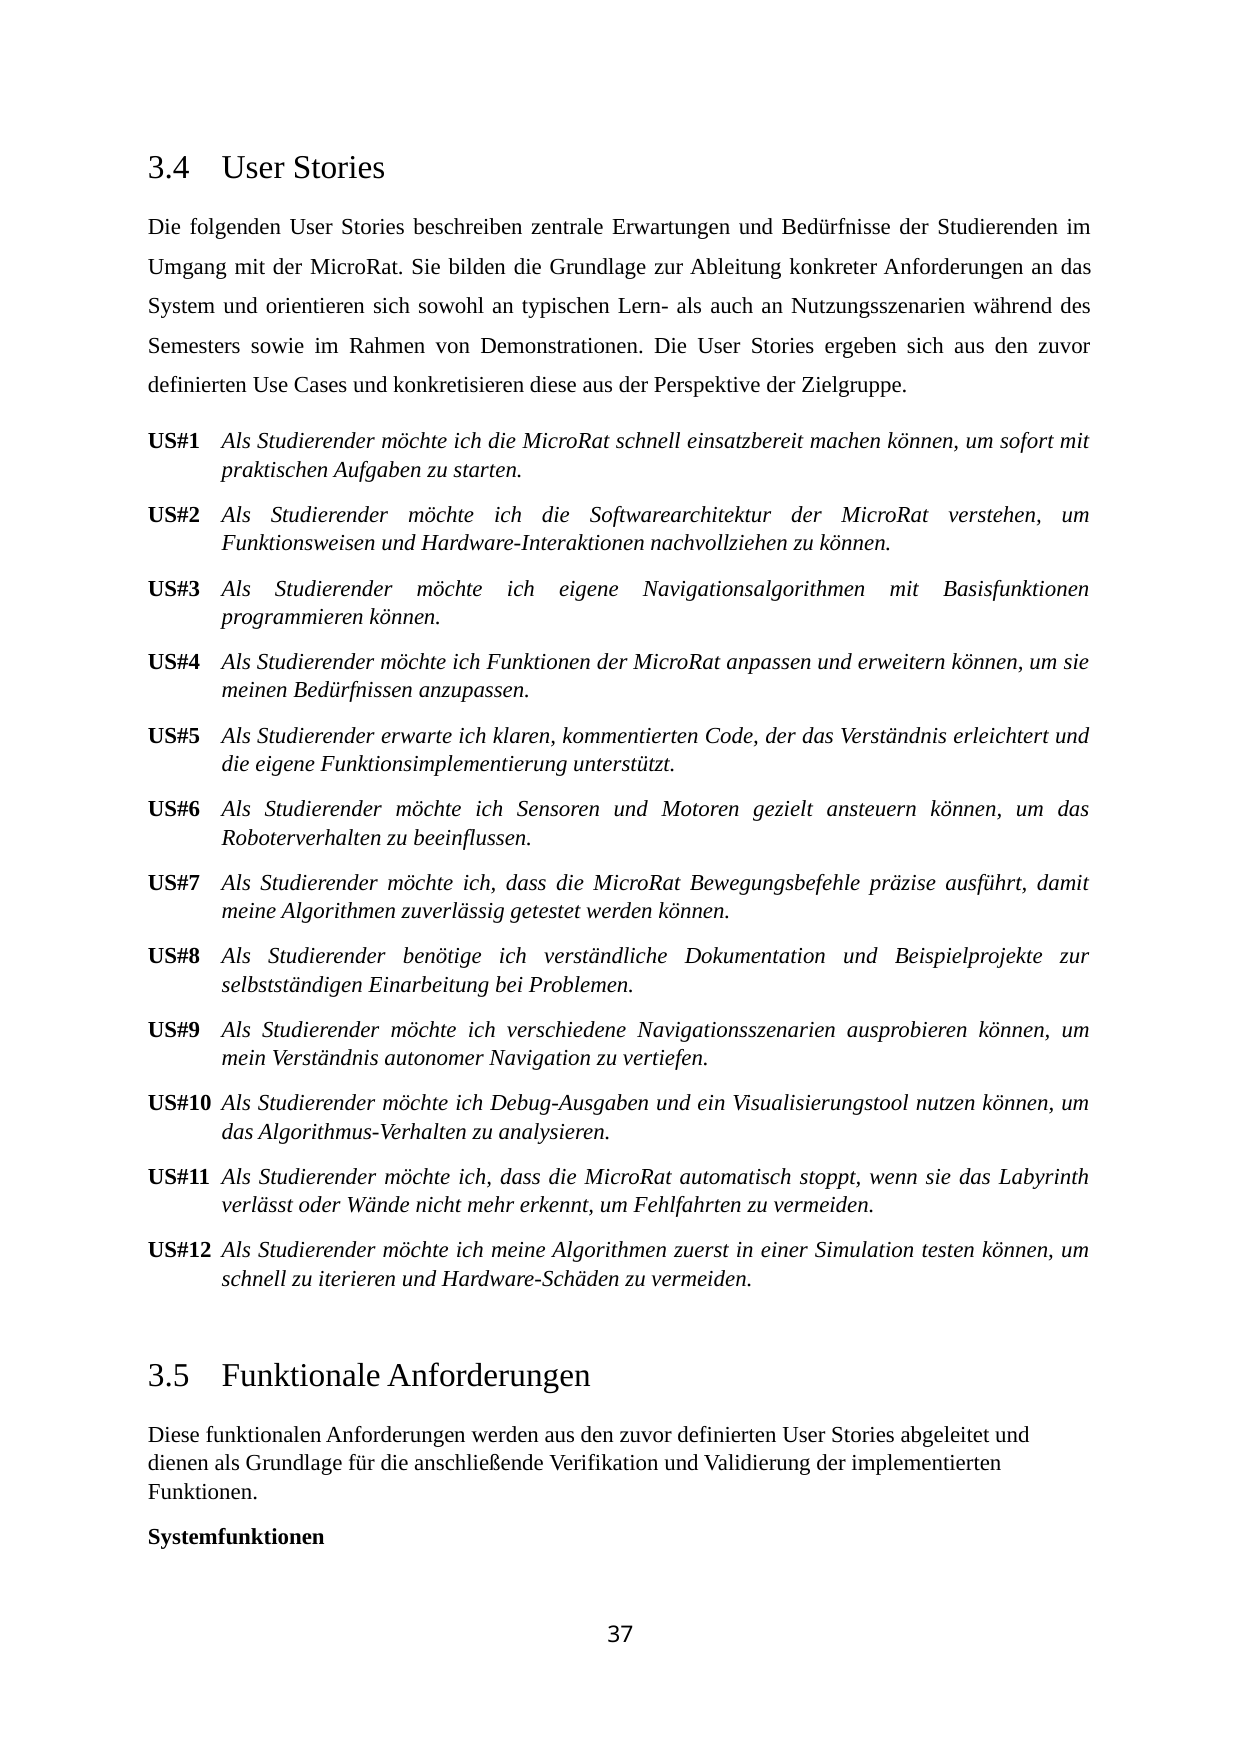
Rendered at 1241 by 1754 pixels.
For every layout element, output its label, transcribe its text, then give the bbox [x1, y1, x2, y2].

text US#7 Als Studierender möchte ich, dass die MicroRat Bewegungsbefehle präzise ausführt, damit meine Algorithmen zuverlässig getestet werden können. [148, 869, 1093, 923]
text Diese funktionalen Anforderungen werden aus den zuvor definierten User Stories abgeleitet und dienen als Grundlage für die anschließende Verifikation und Validierung der implementierten Funktionen. [148, 1421, 1093, 1504]
text Systemfunktionen [148, 1523, 1093, 1549]
text US#4 Als Studierender möchte ich Funktionen der MicroRat anpassen und erweitern können, um sie meinen Bedürfnissen anzupassen. [148, 648, 1093, 703]
text Die folgenden User Stories beschreiben zentrale Erwartungen und Bedürfnisse der Studierenden im Umgang mit der MicroRat. Sie bilden die Grundlage zur Ableitung konkreter Anforderungen an das System und orientieren sich sowohl an typischen Lern- als auch an Nutzungsszenarien während des Semesters sowie im Rahmen von Demonstrationen. Die User Stories ergeben sich aus den zuvor definierten Use Cases und konkretisieren diese aus der Perspektive der Zielgruppe. [148, 213, 1093, 398]
subtitle 3.5 Funktionale Anforderungen [148, 1355, 1093, 1393]
text US#10 Als Studierender möchte ich Debug-Ausgaben und ein Visualisierungstool nutzen können, um das Algorithmus-Verhalten zu analysieren. [148, 1089, 1093, 1144]
subtitle 3.4 User Stories [148, 148, 1093, 186]
text US#12 Als Studierender möchte ich meine Algorithmen zuerst in einer Simulation testen können, um schnell zu iterieren und Hardware-Schäden zu vermeiden. [148, 1236, 1093, 1291]
text US#6 Als Studierender möchte ich Sensoren und Motoren gezielt ansteuern können, um das Roboterverhalten zu beeinflussen. [148, 795, 1093, 850]
text US#2 Als Studierender möchte ich die Softwarearchitektur der MicroRat verstehen, um Funktionsweisen und Hardware-Interaktionen nachvollziehen zu können. [148, 501, 1093, 556]
text US#11 Als Studierender möchte ich, dass die MicroRat automatisch stoppt, wenn sie das Labyrinth verlässt oder Wände nicht mehr erkennt, um Fehlfahrten zu vermeiden. [148, 1163, 1093, 1218]
text US#3 Als Studierender möchte ich eigene Navigationsalgorithmen mit Basisfunktionen programmieren können. [148, 574, 1093, 629]
text US#5 Als Studierender erwarte ich klaren, kommentierten Code, der das Verständnis erleichtert und die eigene Funktionsimplementierung unterstützt. [148, 722, 1093, 776]
text US#8 Als Studierender benötige ich verständliche Dokumentation und Beispielprojekte zur selbstständigen Einarbeitung bei Problemen. [148, 942, 1093, 997]
text US#1 Als Studierender möchte ich die MicroRat schnell einsatzbereit machen können, um sofort mit praktischen Aufgaben zu starten. [148, 427, 1093, 482]
text US#9 Als Studierender möchte ich verschiedene Navigationsszenarien ausprobieren können, um mein Verständnis autonomer Navigation zu vertiefen. [148, 1016, 1093, 1071]
